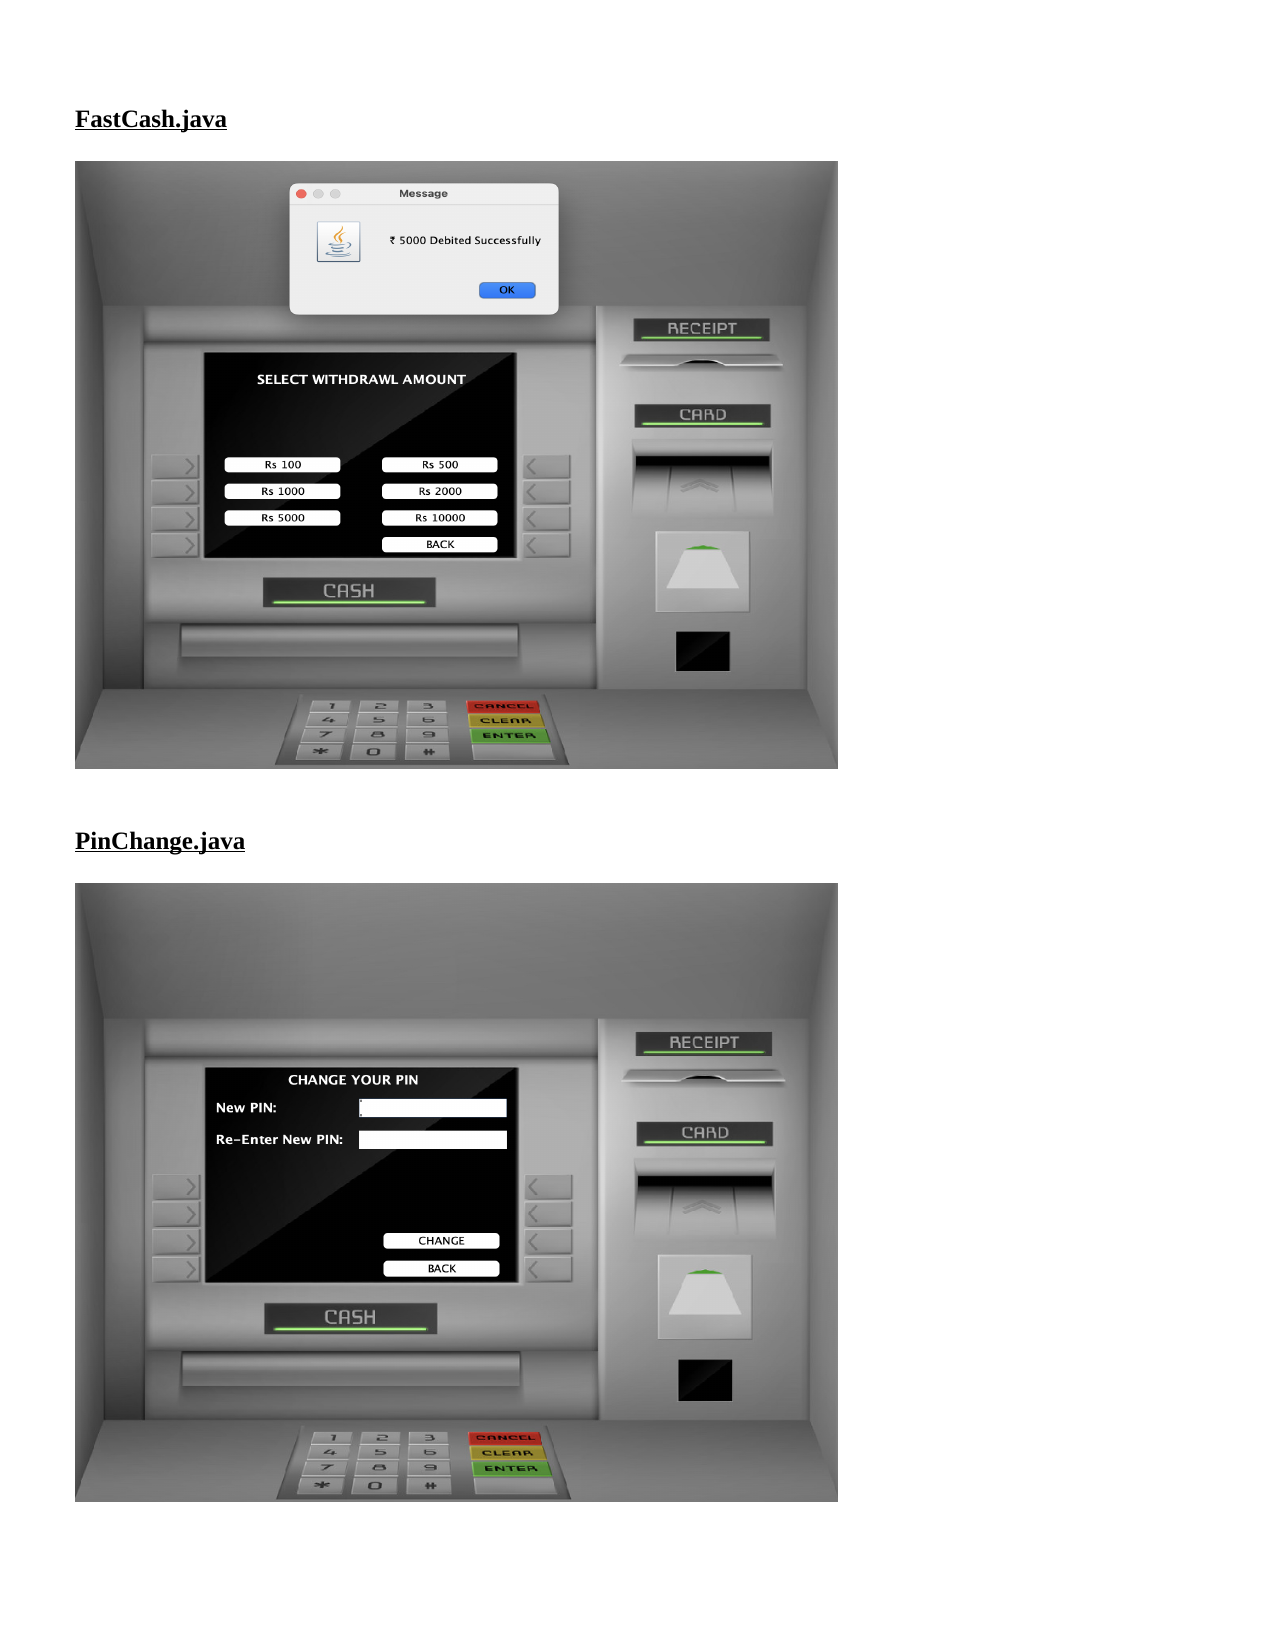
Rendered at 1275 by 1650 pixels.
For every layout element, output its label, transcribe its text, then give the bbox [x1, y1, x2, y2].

text FastCash.java [75, 104, 1200, 132]
picture [75, 883, 838, 1502]
text PinChange.java [75, 826, 1200, 855]
picture [75, 161, 838, 769]
